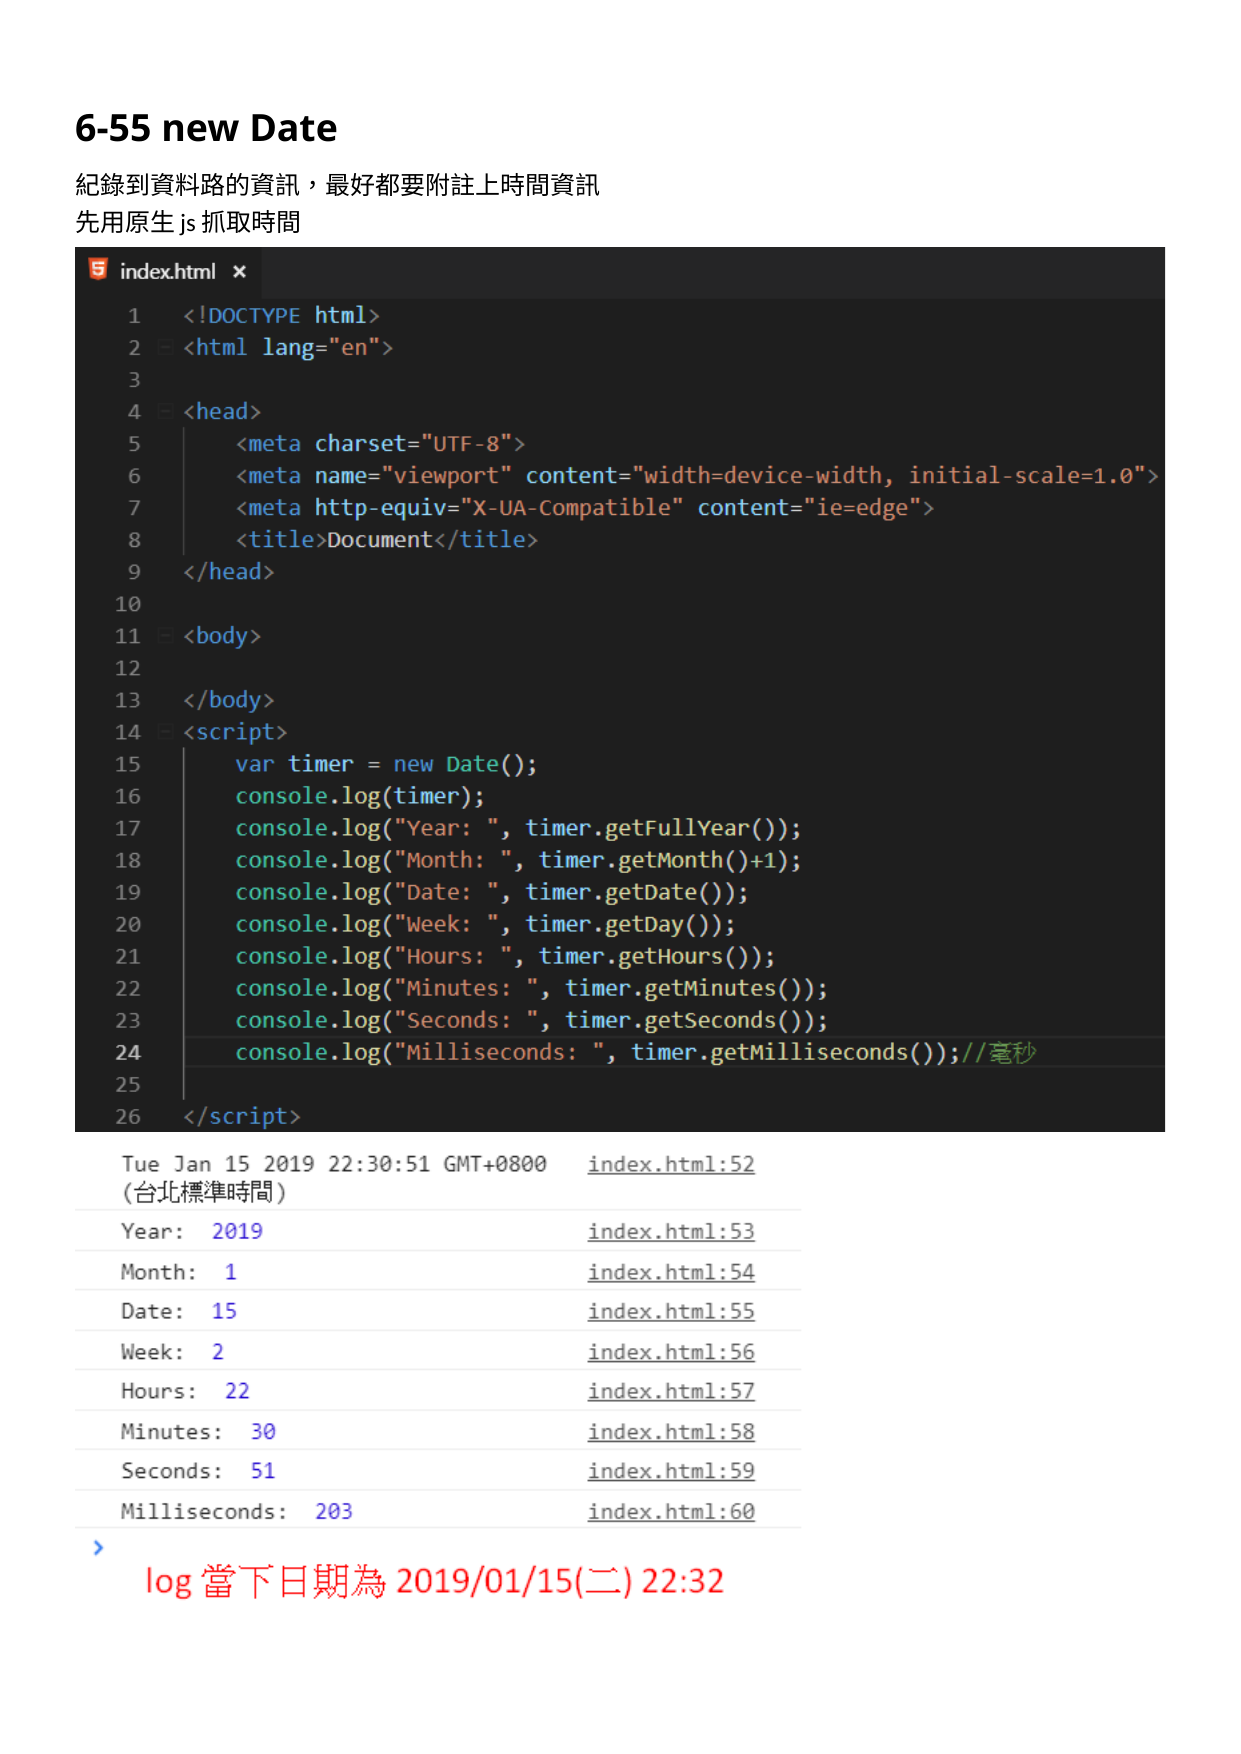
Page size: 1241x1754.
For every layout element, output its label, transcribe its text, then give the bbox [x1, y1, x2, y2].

text 先用原生js抓取時間 [75, 202, 1165, 239]
picture [75, 1142, 802, 1624]
text 紀錄到資料路的資訊，最好都要附註上時間資訊 [75, 164, 1165, 202]
subtitle 6-55 new Date [75, 89, 1165, 164]
picture [75, 247, 1166, 1132]
